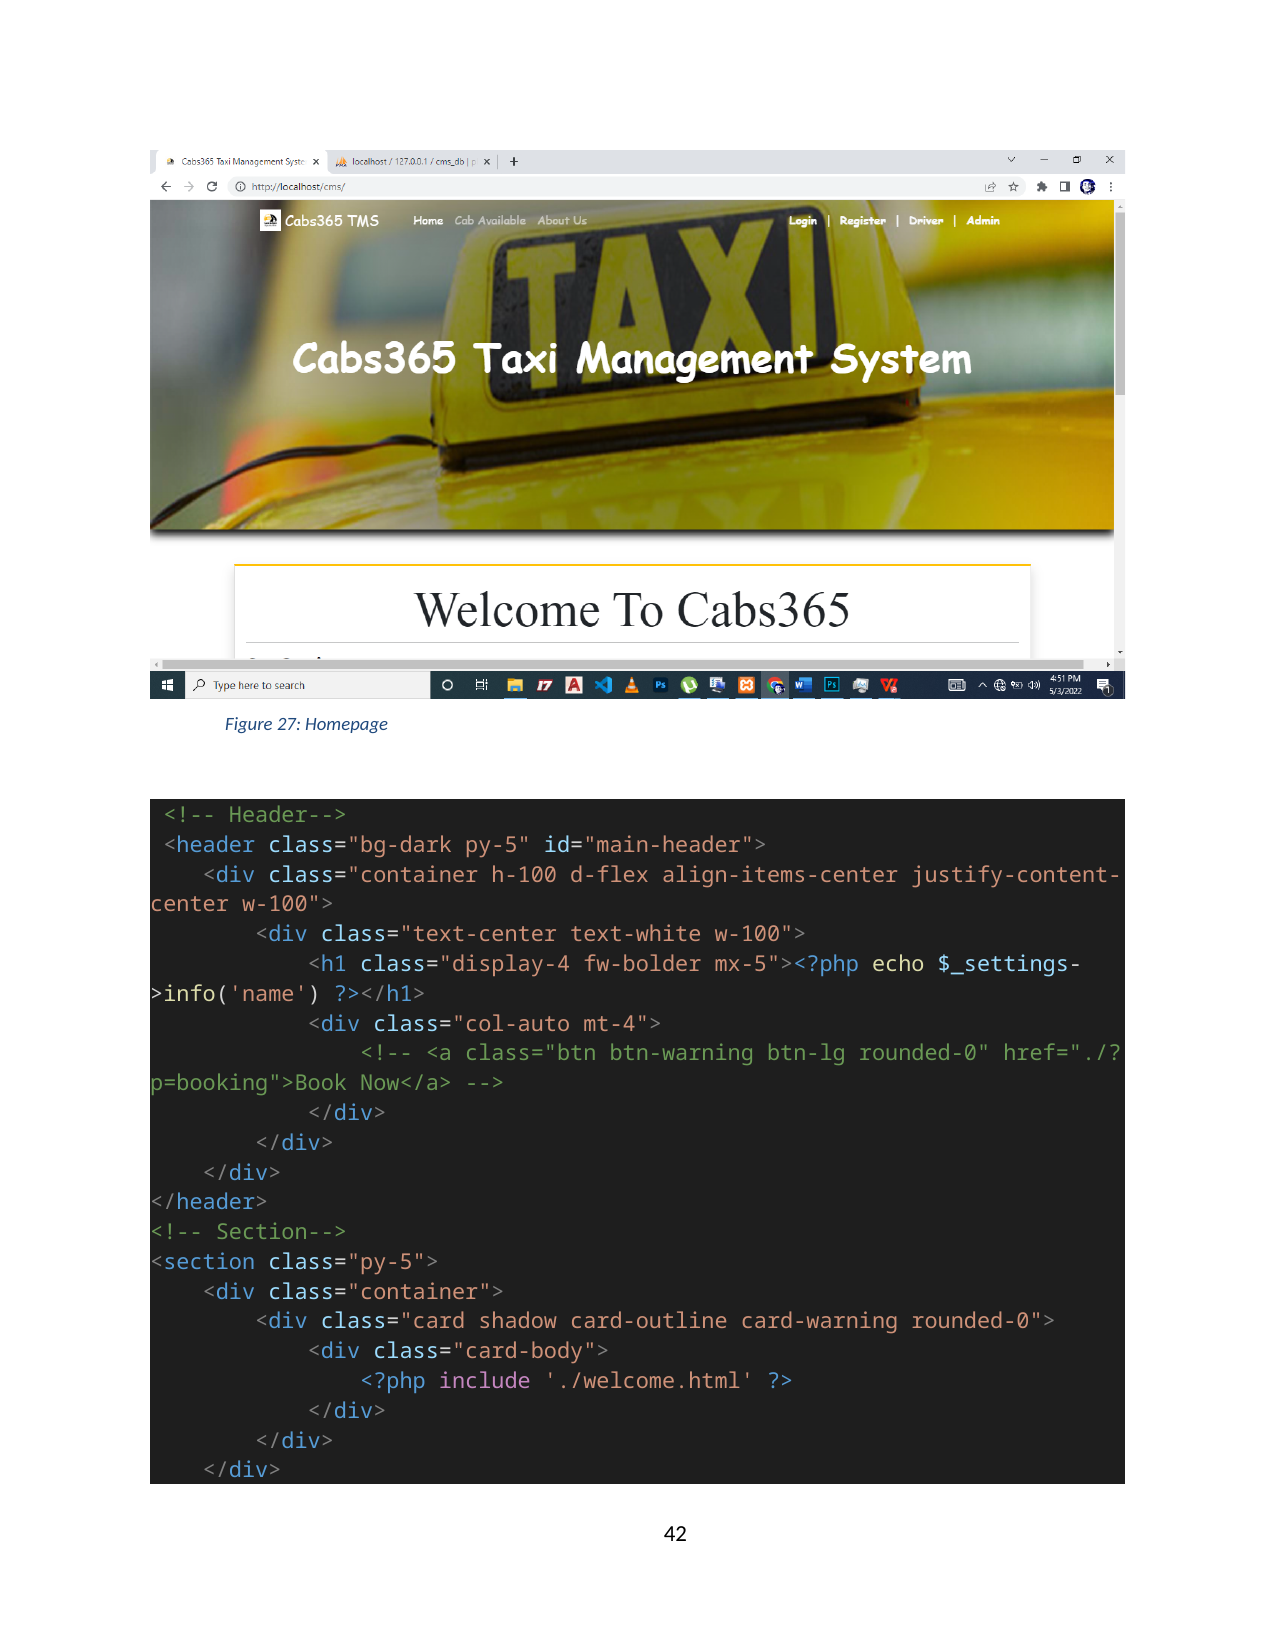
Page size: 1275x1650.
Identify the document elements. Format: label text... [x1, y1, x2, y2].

text </header> [150, 1186, 1125, 1216]
text <!-- <a class="btn btn-warning btn-lg rounded-0" href="./?p=booking">Book Now</a> --> [150, 1037, 1125, 1097]
text </div> [150, 1424, 1125, 1454]
text </div> [150, 1156, 1125, 1186]
text </div> [150, 1097, 1125, 1127]
picture [150, 150, 1125, 699]
text <div class="container h-100 d-flex align-items-center justify-content-center w-100"> [150, 858, 1125, 918]
text <h1 class="display-4 fw-bolder mx-5"><?php echo $_settings->info('name') ?></h1> [150, 948, 1125, 1007]
text <div class="text-center text-white w-100"> [150, 918, 1125, 948]
text <div class="container"> [150, 1276, 1125, 1305]
text Figure 27: Homepage [225, 712, 1125, 735]
text </div> [150, 1395, 1125, 1424]
text <div class="card shadow card-outline card-warning rounded-0"> [150, 1305, 1125, 1335]
text <header class="bg-dark py-5" id="main-header"> [150, 829, 1125, 858]
text <section class="py-5"> [150, 1246, 1125, 1276]
text <!-- Header--> [150, 799, 1125, 829]
text <div class="col-auto mt-4"> [150, 1007, 1125, 1037]
text <?php include './welcome.html' ?> [150, 1365, 1125, 1395]
text <div class="card-body"> [150, 1335, 1125, 1365]
text </div> [150, 1454, 1125, 1484]
text </div> [150, 1127, 1125, 1156]
text <!-- Section--> [150, 1216, 1125, 1246]
